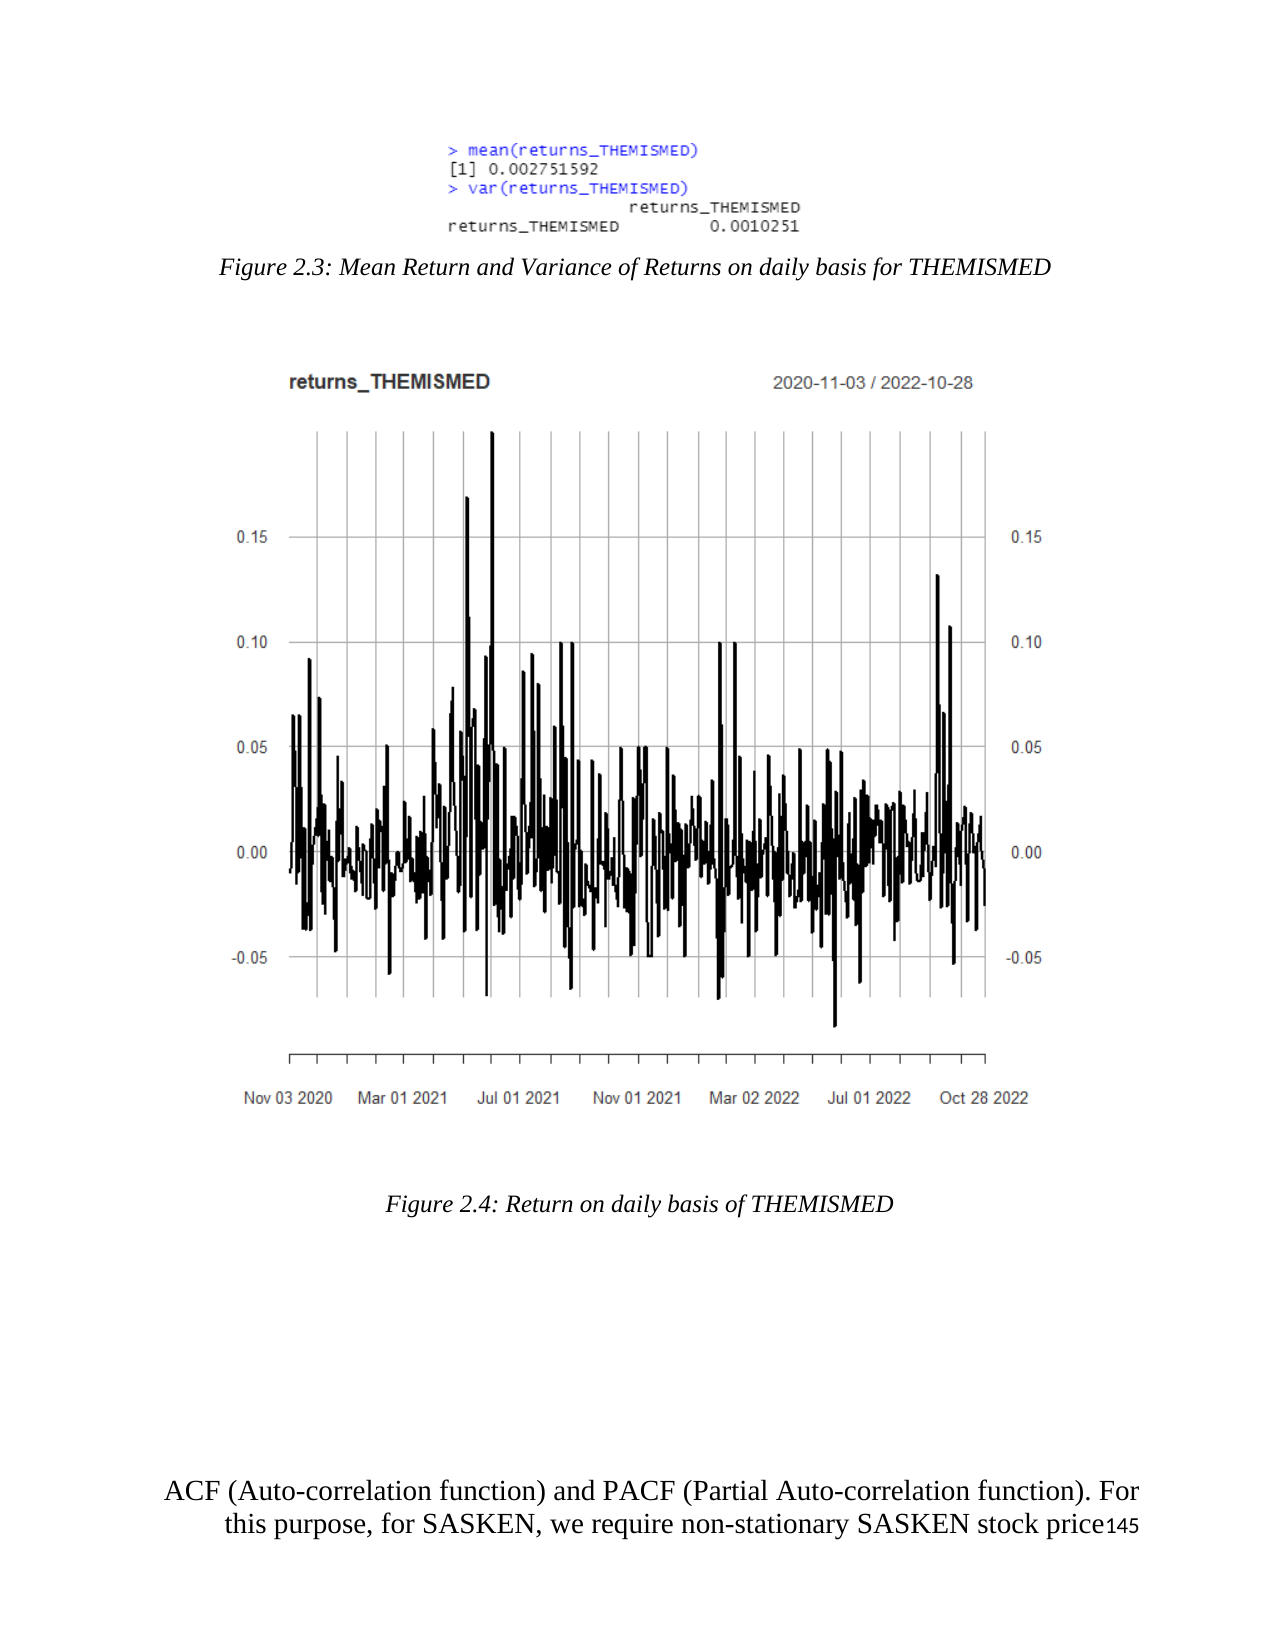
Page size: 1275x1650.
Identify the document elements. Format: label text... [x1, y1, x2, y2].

text Figure 2.4: Return on daily basis of THEMISMED [139, 1189, 1139, 1217]
picture [447, 143, 818, 238]
picture [219, 305, 1056, 1119]
text Figure 2.3: Mean Return and Variance of Returns on daily basis for THEMISMED [139, 252, 1131, 281]
